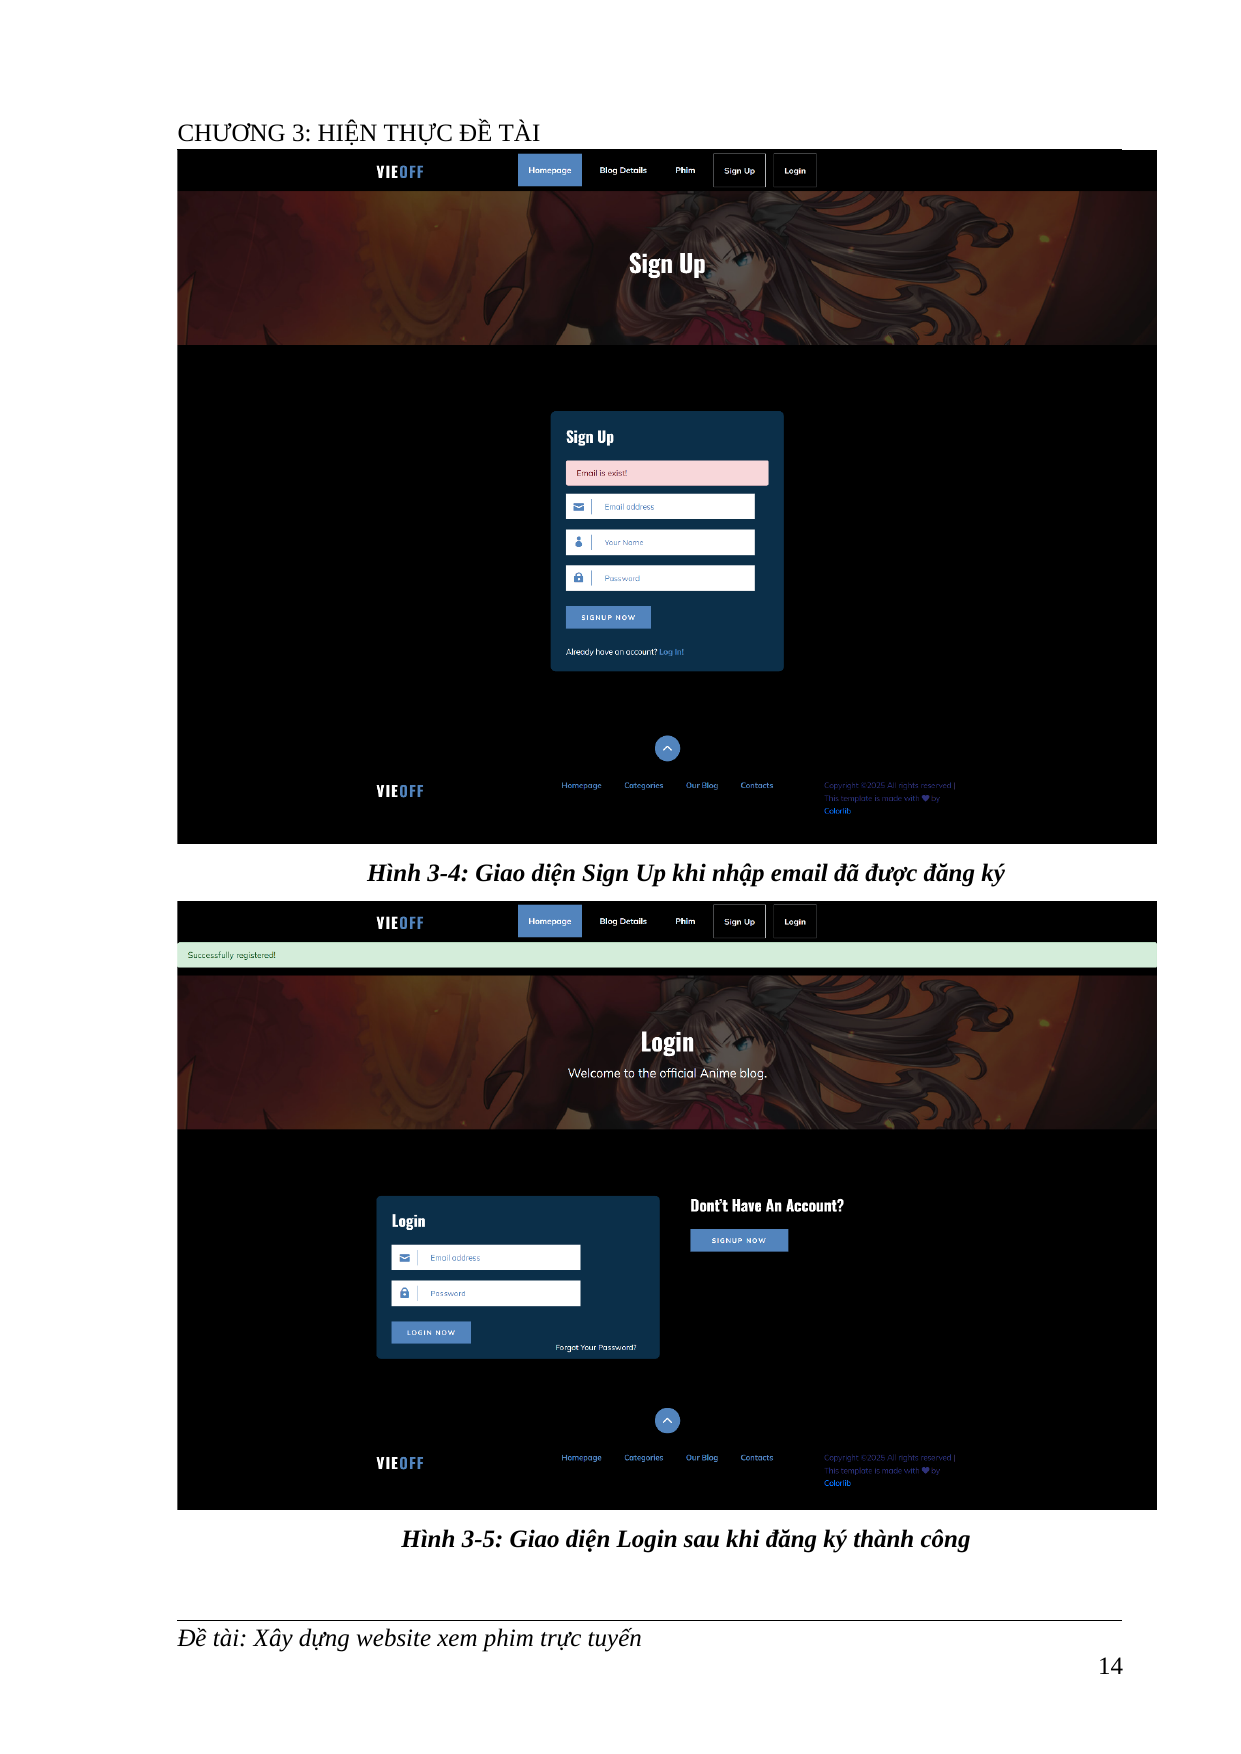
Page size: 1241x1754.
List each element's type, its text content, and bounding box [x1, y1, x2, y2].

picture [177, 901, 1157, 1510]
text Hình 3-5: Giao diện Login sau khi đăng ký thành công [177, 1524, 1122, 1552]
picture [177, 150, 1157, 844]
text Hình 3-4: Giao diện Sign Up khi nhập email đã được đăng ký [177, 858, 1122, 887]
